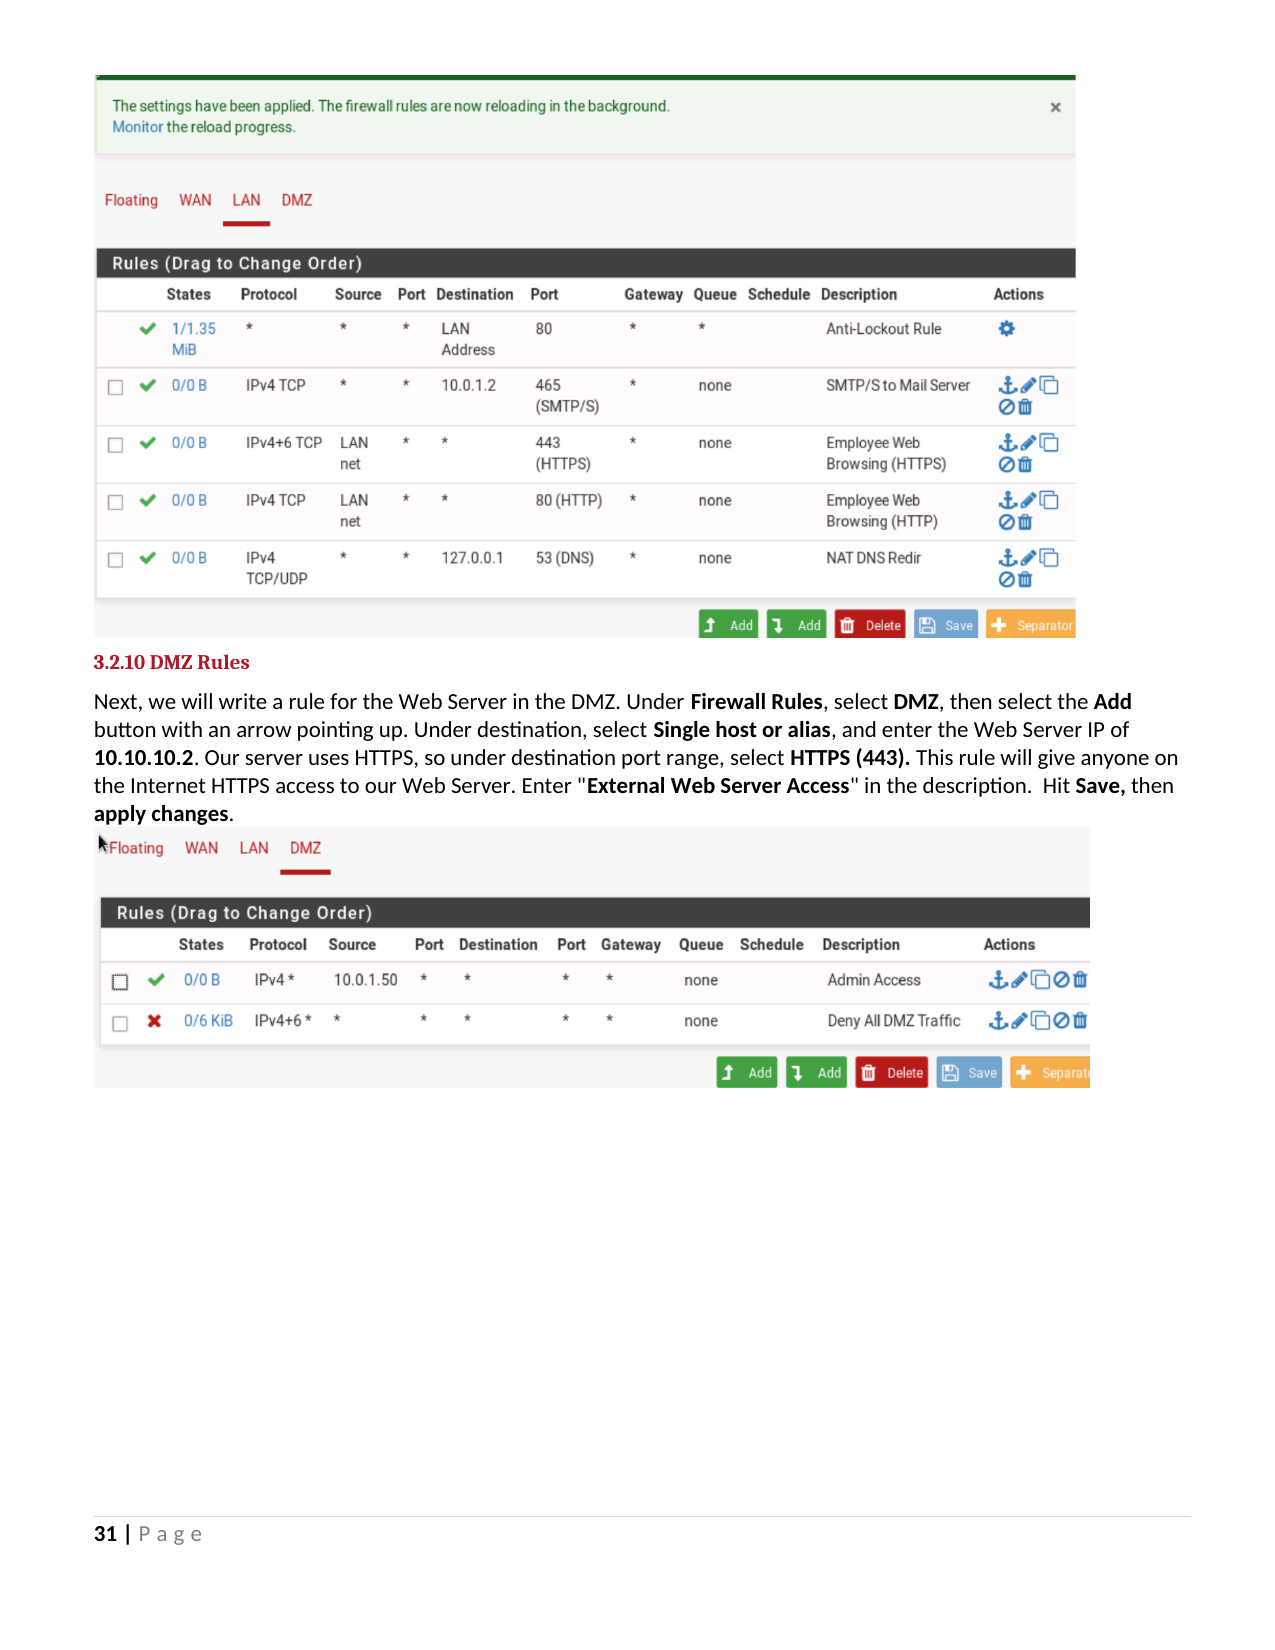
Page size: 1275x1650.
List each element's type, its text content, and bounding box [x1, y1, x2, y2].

text Next, we will write a rule for the Web Server in the DMZ. Under Firewall Rules, select DMZ, then select the Add button with an arrow pointing up. Under destination, select Single host or alias, and enter the Web Server IP of 10.10.10.2. Our server uses HTTPS, so under destination port range, select HTTPS (443). This rule will give anyone on the Internet HTTPS access to our Web Server. Enter "External Web Server Access" in the description. Hit Save, then apply changes. [94, 687, 1191, 827]
subtitle 3.2.10 DMZ Rules [94, 650, 1191, 674]
picture [93, 827, 1090, 1088]
picture [93, 75, 1076, 638]
